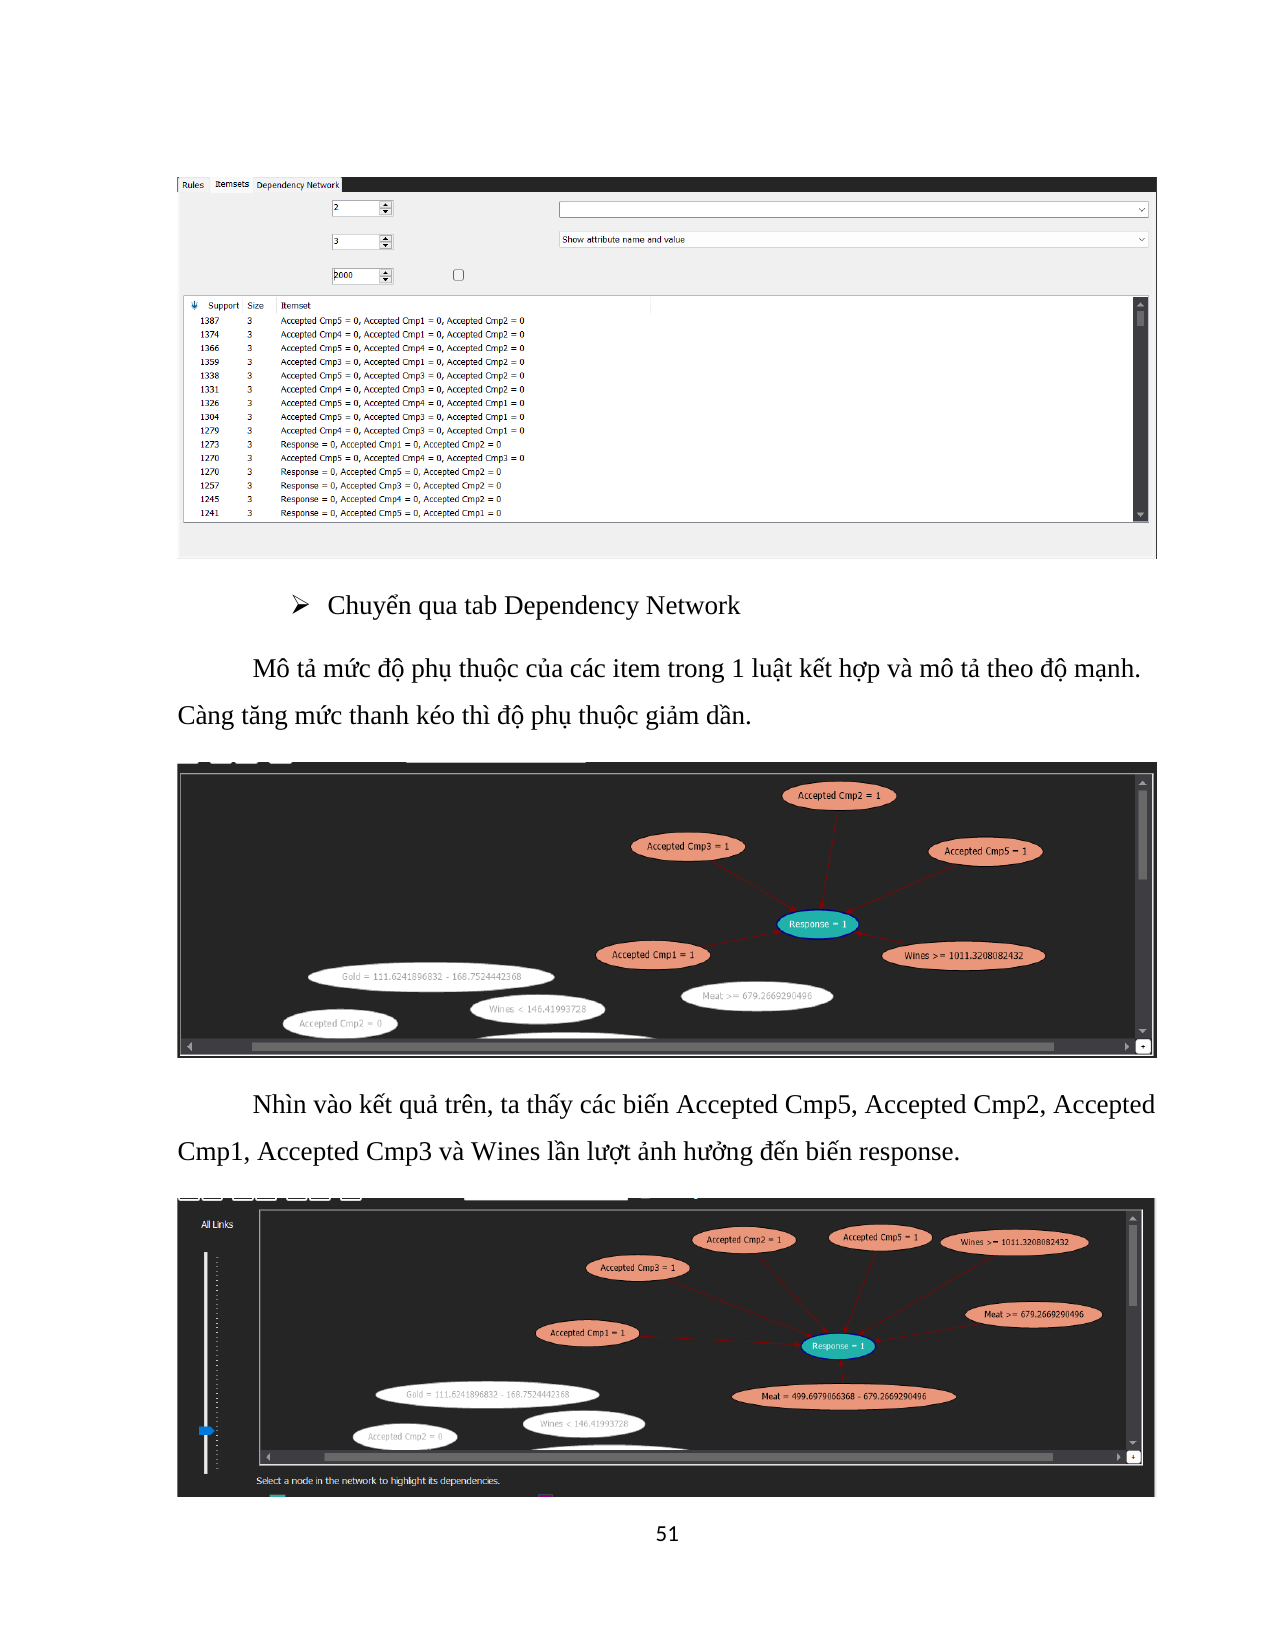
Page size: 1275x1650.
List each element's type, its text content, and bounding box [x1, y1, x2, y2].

picture [177, 177, 1157, 559]
list Chuyển qua tab Dependency Network [290, 589, 1157, 620]
picture [177, 1198, 1157, 1497]
picture [177, 762, 1157, 1058]
text Mô tả mức độ phụ thuộc của các item trong 1 luật kết hợp và mô tả theo độ mạnh. Càng tăng mức thanh kéo thì độ phụ thuộc giảm dần. [177, 652, 1157, 730]
text Nhìn vào kết quả trên, ta thấy các biến Accepted Cmp5, Accepted Cmp2, Accepted Cmp1, Accepted Cmp3 và Wines lần lượt ảnh hưởng đến biến response. [177, 1088, 1157, 1166]
